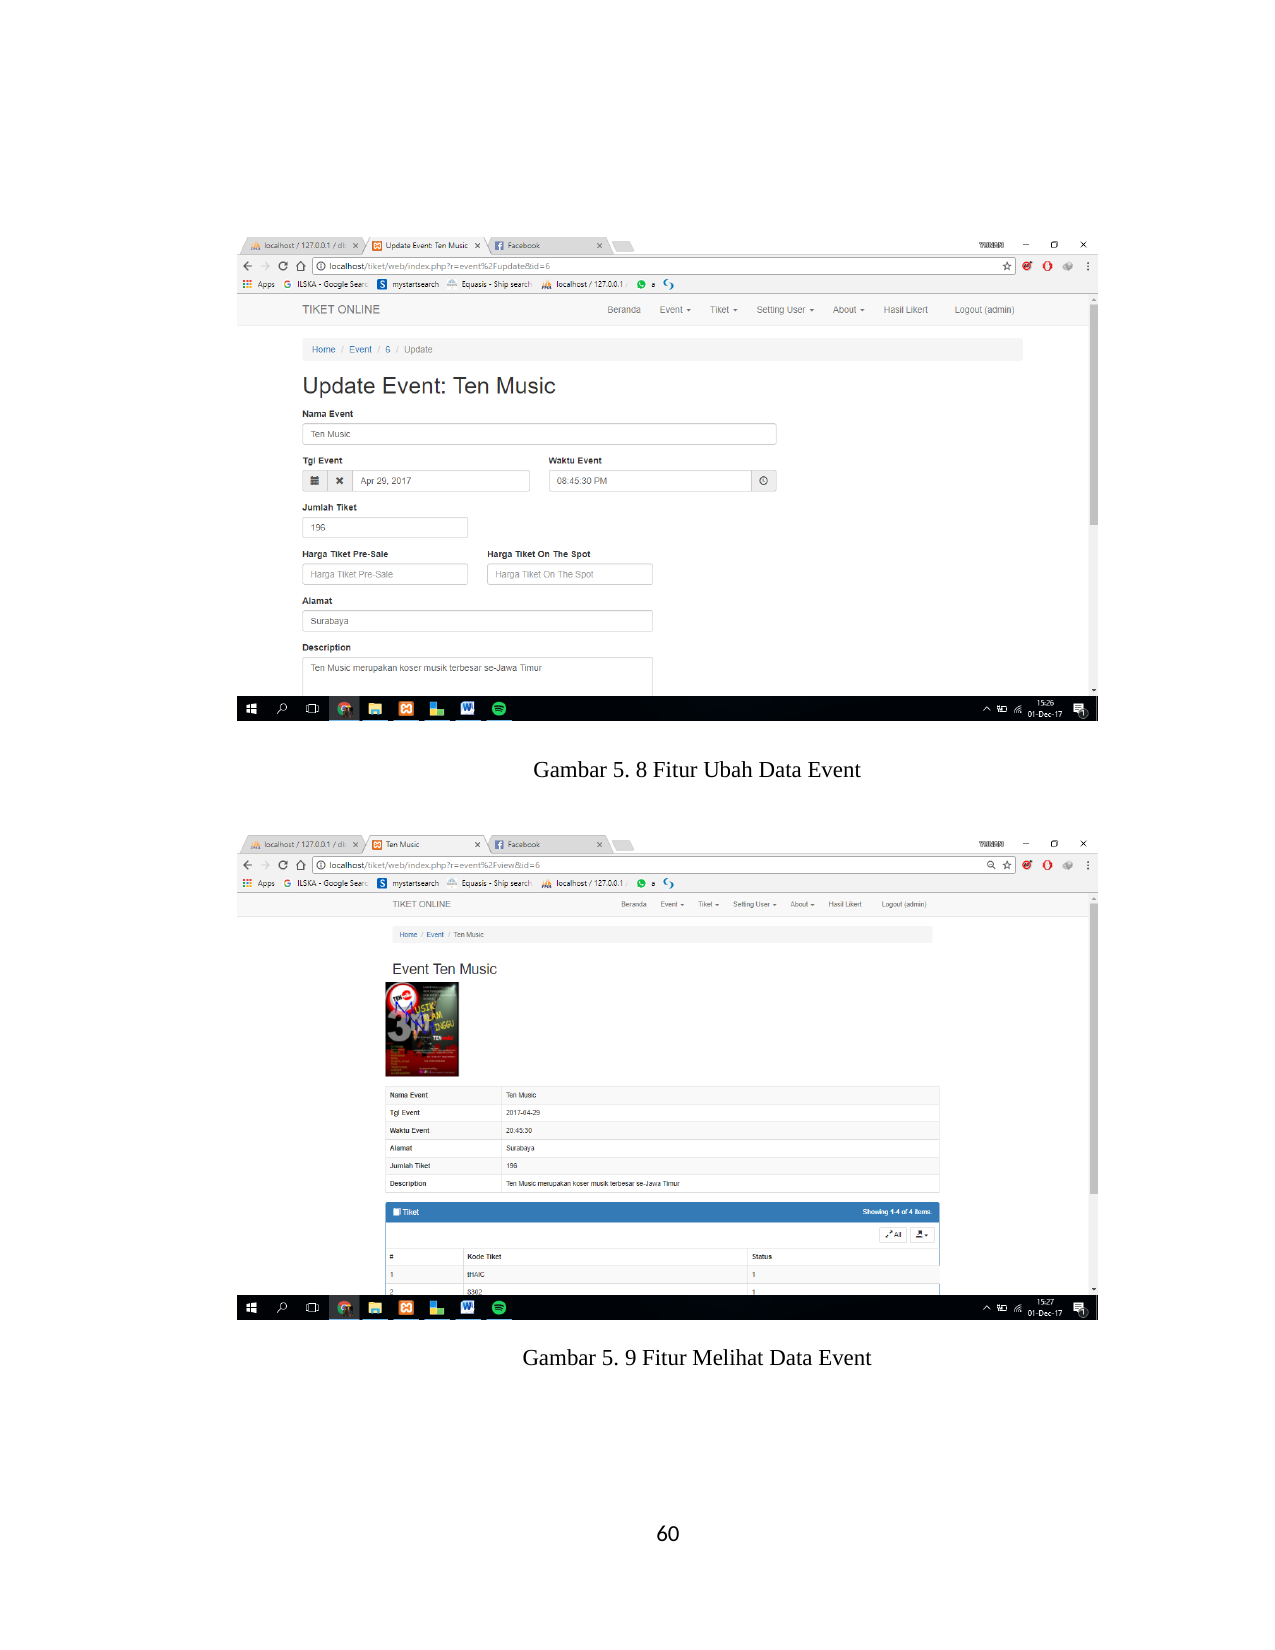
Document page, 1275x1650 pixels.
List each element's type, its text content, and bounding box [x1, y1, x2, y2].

picture [237, 237, 1098, 721]
picture [237, 835, 1098, 1320]
